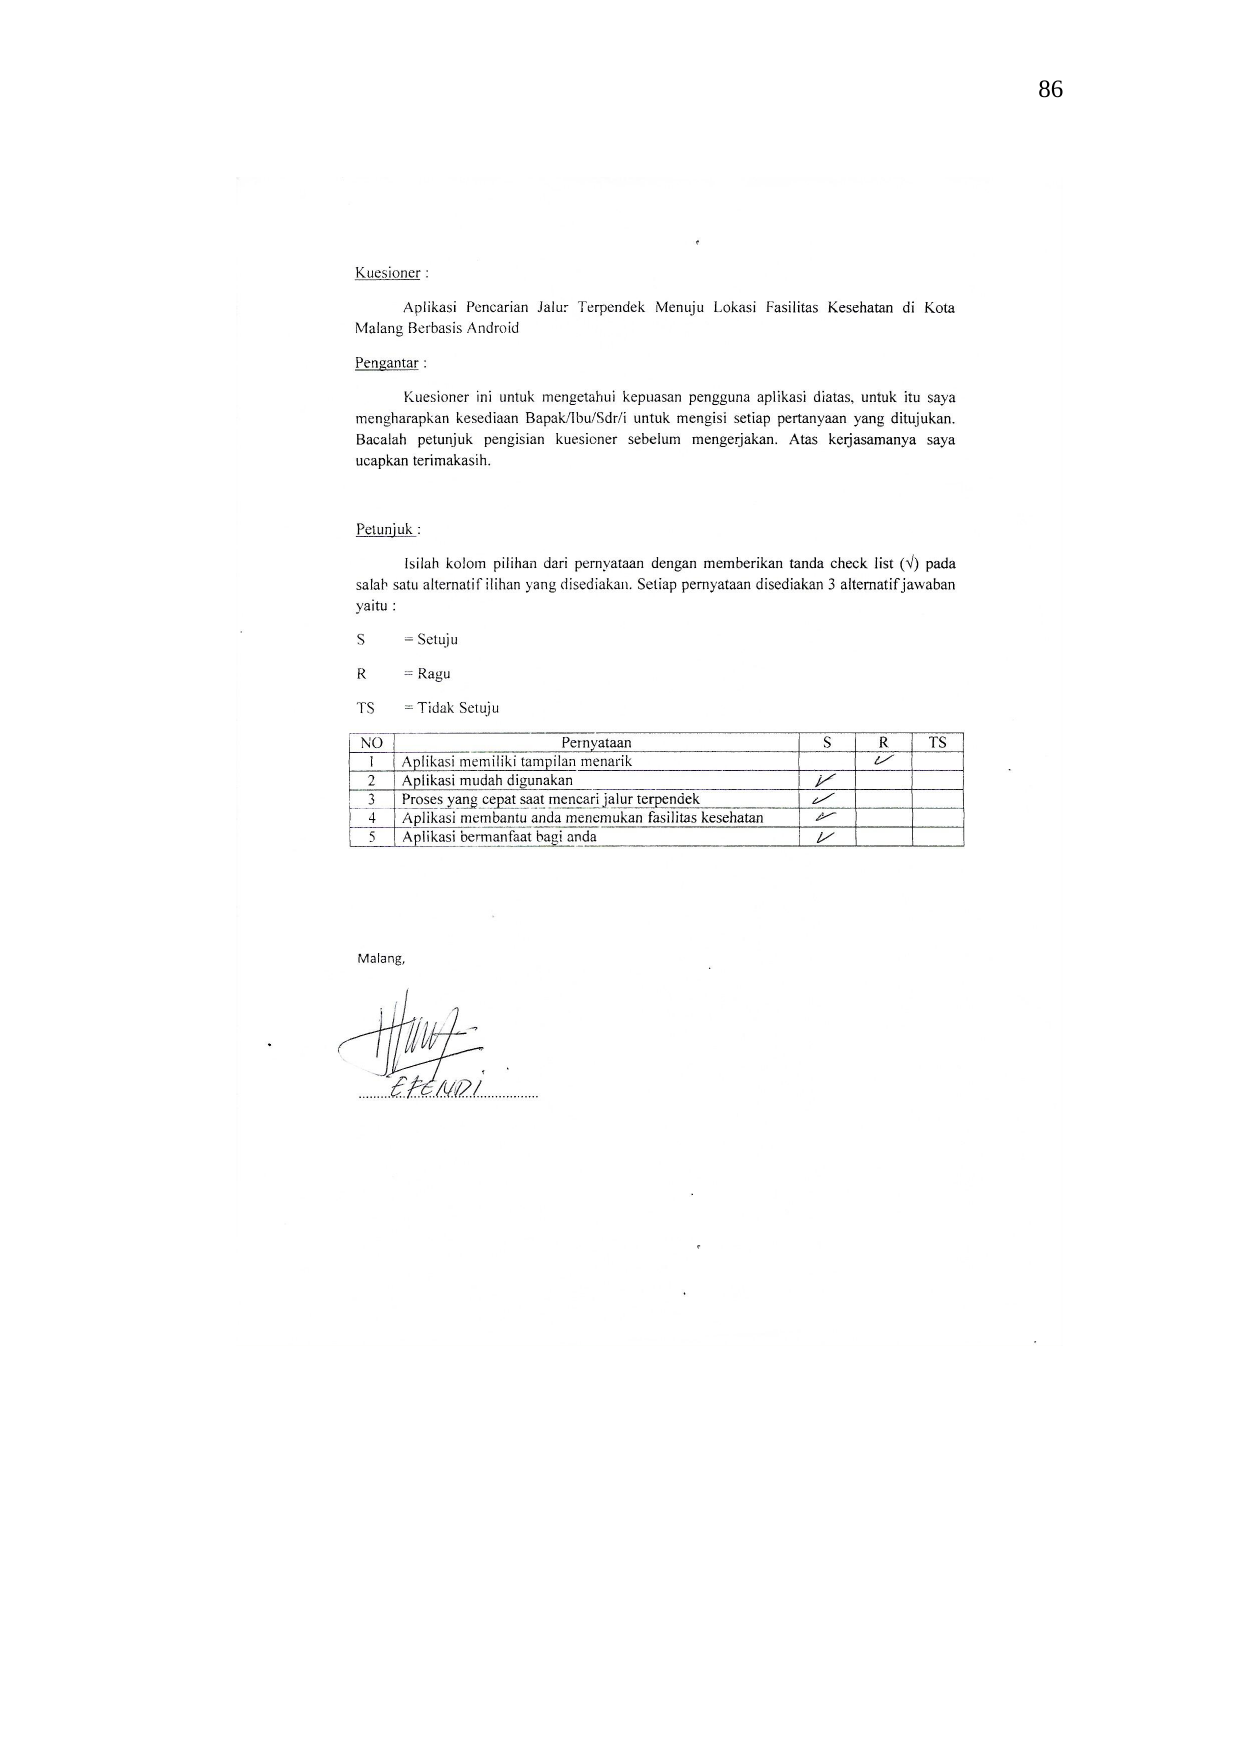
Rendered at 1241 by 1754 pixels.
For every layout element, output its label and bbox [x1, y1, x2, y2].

picture [236, 177, 1063, 1346]
